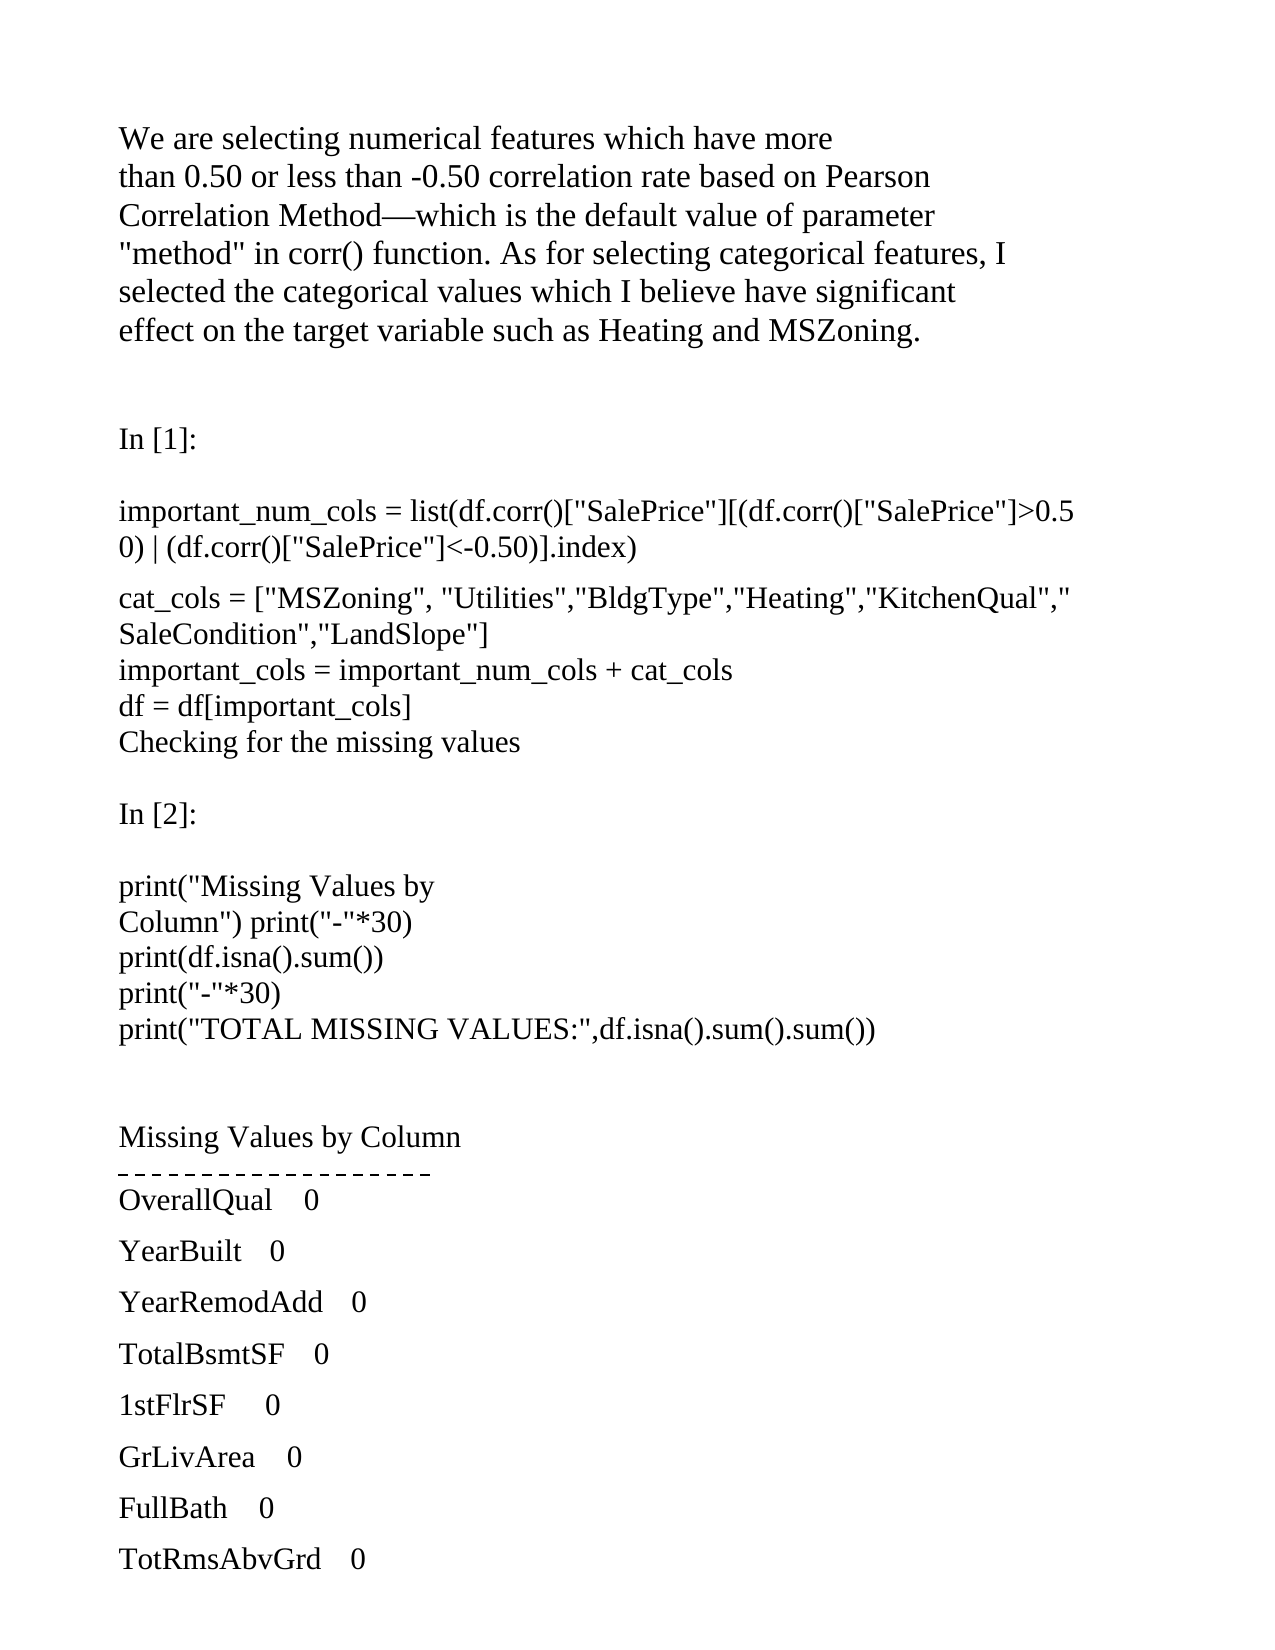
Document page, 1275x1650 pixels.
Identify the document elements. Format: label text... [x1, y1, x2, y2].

text GrLivArea 0 [118, 1438, 1171, 1474]
text 0) | (df.corr()["SalePrice"]<-0.50)].index) [118, 528, 1171, 564]
text Checking for the missing values In [2]: [118, 723, 522, 831]
text YearBuilt 0 [118, 1232, 1171, 1268]
text FullBath 0 [118, 1489, 1171, 1525]
text important_num_cols = list(df.corr()["SalePrice"][(df.corr()["SalePrice"]>0.5 [118, 492, 1171, 528]
text TotRmsAbvGrd 0 [118, 1541, 1171, 1577]
text print("Missing Values by Column") print("-"*30) [118, 867, 563, 939]
text Missing Values by Column [118, 1118, 1171, 1154]
text YearRemodAdd 0 [118, 1284, 1171, 1319]
text important_cols = important_num_cols + cat_cols df = df[important_cols] [118, 651, 735, 723]
text We are selecting numerical features which have more [118, 118, 1171, 157]
text than 0.50 or less than -0.50 correlation rate based on Pearson Correlation Method—which is the default value of parameter "method" in corr() function. As for selecting categorical features, I selected the categorical values which I believe have significant effect on the target variable such as Heating and MSZoning. [118, 157, 1020, 348]
text print("TOTAL MISSING VALUES:",df.isna().sum().sum()) [118, 1011, 1171, 1047]
text cat_cols = ["MSZoning", "Utilities","BldgType","Heating","KitchenQual"," SaleCondition","LandSlope"] [118, 579, 1171, 651]
text TotalBsmtSF 0 [118, 1335, 1171, 1371]
text print(df.isna().sum()) print("-"*30) [118, 939, 384, 1011]
text OverallQual 0 [118, 1181, 1171, 1217]
text 1stFlrSF 0 [118, 1386, 1171, 1422]
text In [1]: [118, 420, 1171, 456]
